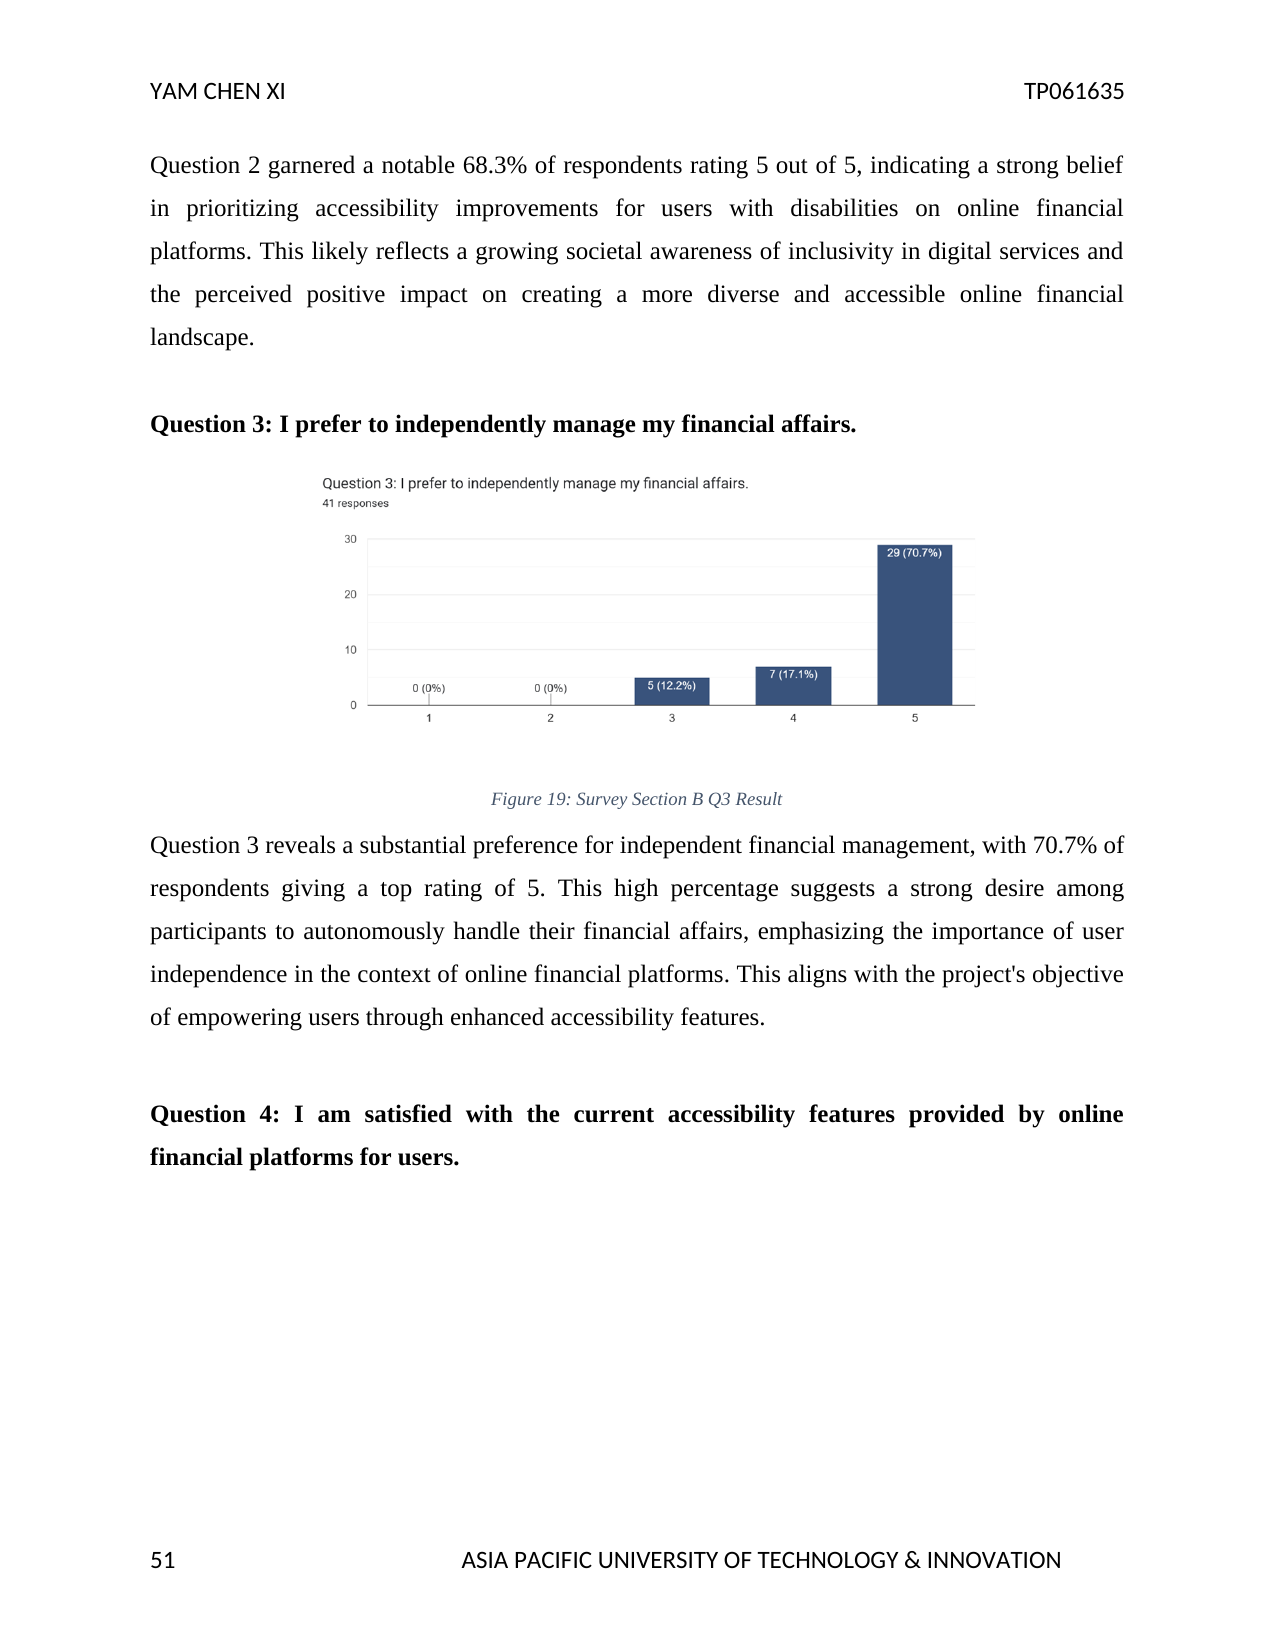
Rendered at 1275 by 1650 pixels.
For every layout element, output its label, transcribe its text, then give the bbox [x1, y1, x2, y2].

picture [300, 451, 976, 774]
text Question 2 garnered a notable 68.3% of respondents rating 5 out of 5, indicating a strong belief in prioritizing accessibility improvements for users with disabilities on online financial platforms. This likely reflects a growing societal awareness of inclusivity in digital services and the perceived positive impact on creating a more diverse and accessible online financial landscape. [150, 150, 1125, 351]
text Figure 19: Survey Section B Q3 Result [150, 787, 1125, 809]
text Question 3 reveals a substantial preference for independent financial management, with 70.7% of respondents giving a top rating of 5. This high percentage suggests a strong desire among participants to autonomously handle their financial affairs, emphasizing the importance of user independence in the context of online financial platforms. This aligns with the project's objective of empowering users through enhanced accessibility features. [150, 830, 1125, 1031]
text Question 3: I prefer to independently manage my financial affairs. [150, 409, 1125, 437]
text Question 4: I am satisfied with the current accessibility features provided by online financial platforms for users. [150, 1099, 1125, 1171]
